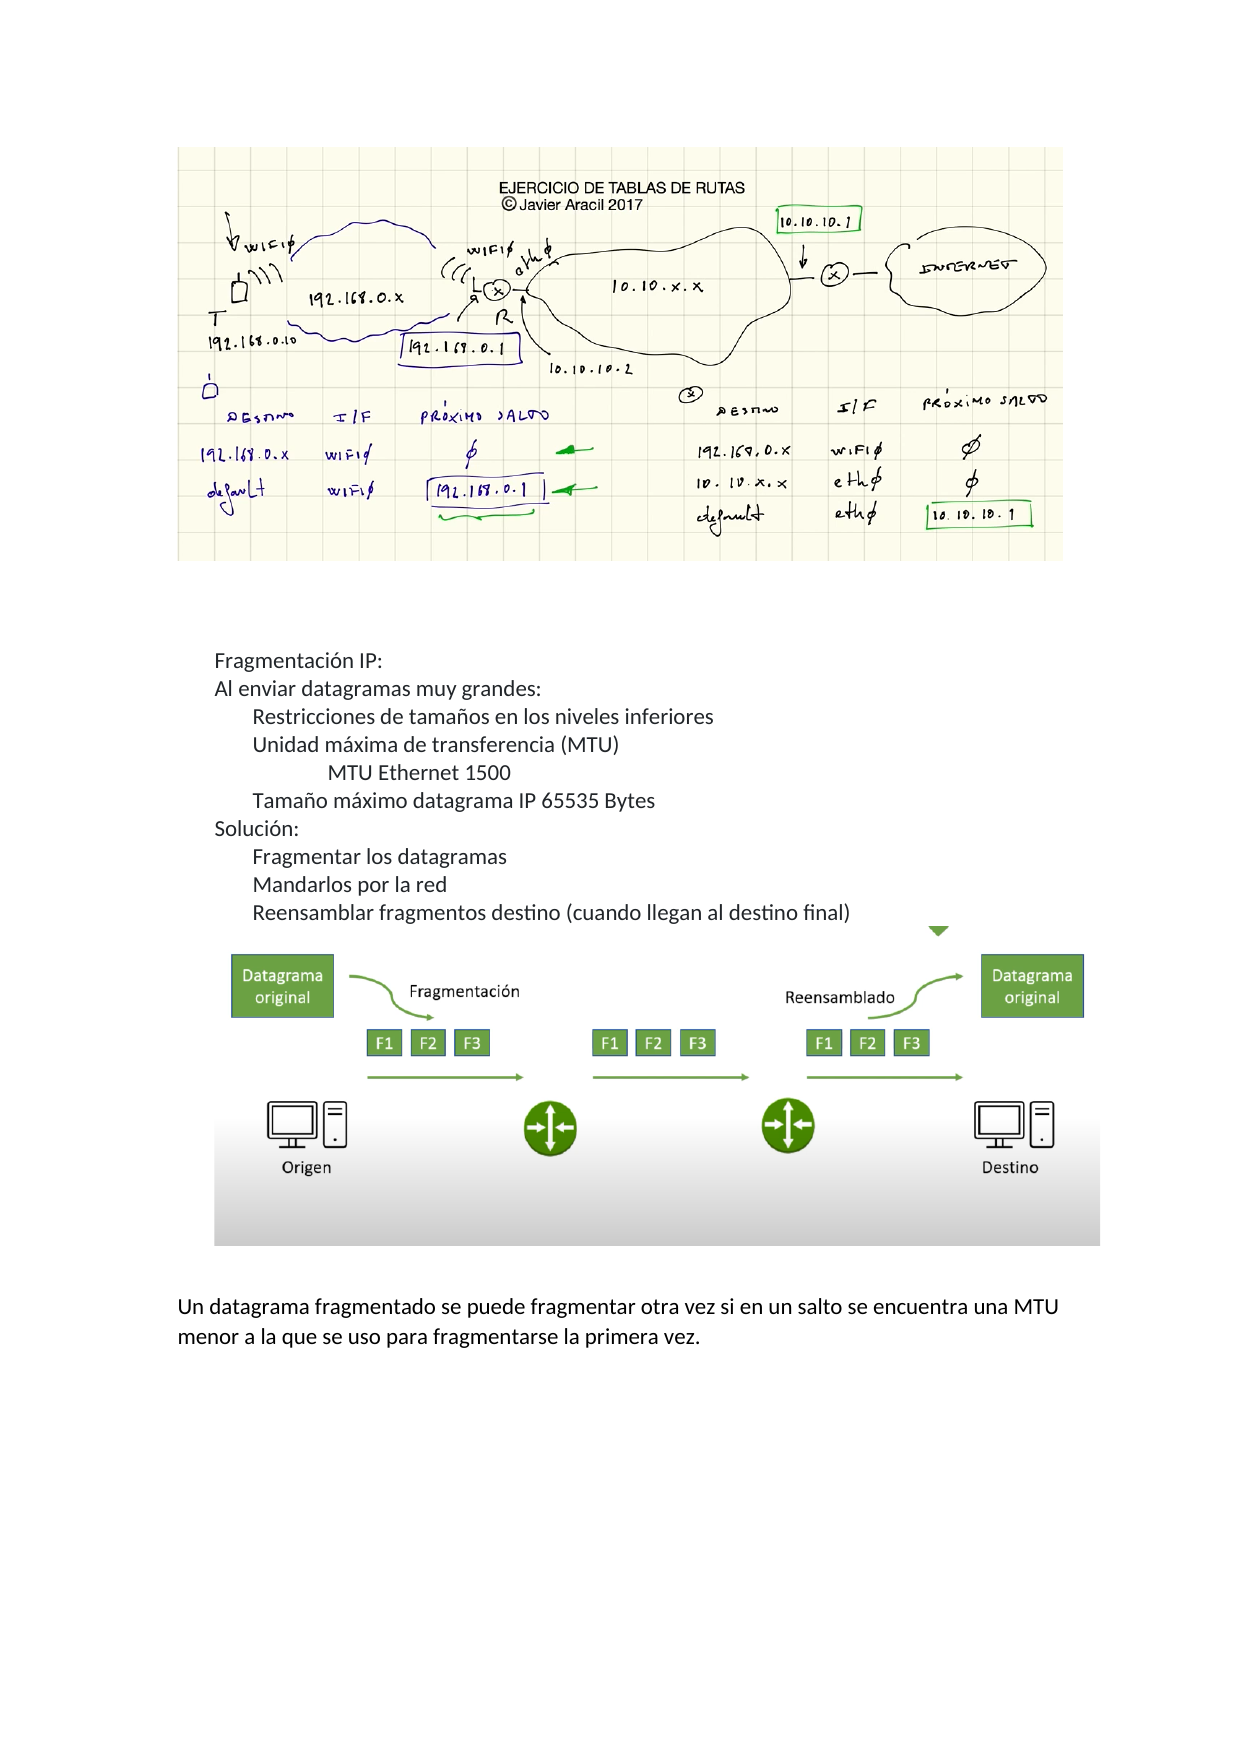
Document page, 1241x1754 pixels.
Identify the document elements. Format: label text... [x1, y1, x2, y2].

text Tamaño máximo datagrama IP 65535 Bytes [214, 786, 1063, 814]
picture [177, 147, 1063, 561]
text MTU Ethernet 1500 [214, 758, 1063, 786]
picture [214, 926, 1101, 1246]
text Mandarlos por la red [214, 870, 1063, 898]
text Un datagrama fragmentado se puede fragmentar otra vez si en un salto se encuentra una MTU menor a la que se uso para fragmentarse la primera vez. [177, 1292, 1063, 1350]
text Solución: [214, 814, 1063, 842]
text Restricciones de tamaños en los niveles inferiores [214, 702, 1063, 730]
text Fragmentación IP: [214, 646, 1063, 674]
text Fragmentar los datagramas [214, 842, 1063, 870]
text Reensamblar fragmentos destino (cuando llegan al destino final) [214, 898, 1063, 926]
text Unidad máxima de transferencia (MTU) [214, 730, 1063, 758]
text Al enviar datagramas muy grandes: [214, 674, 1063, 702]
